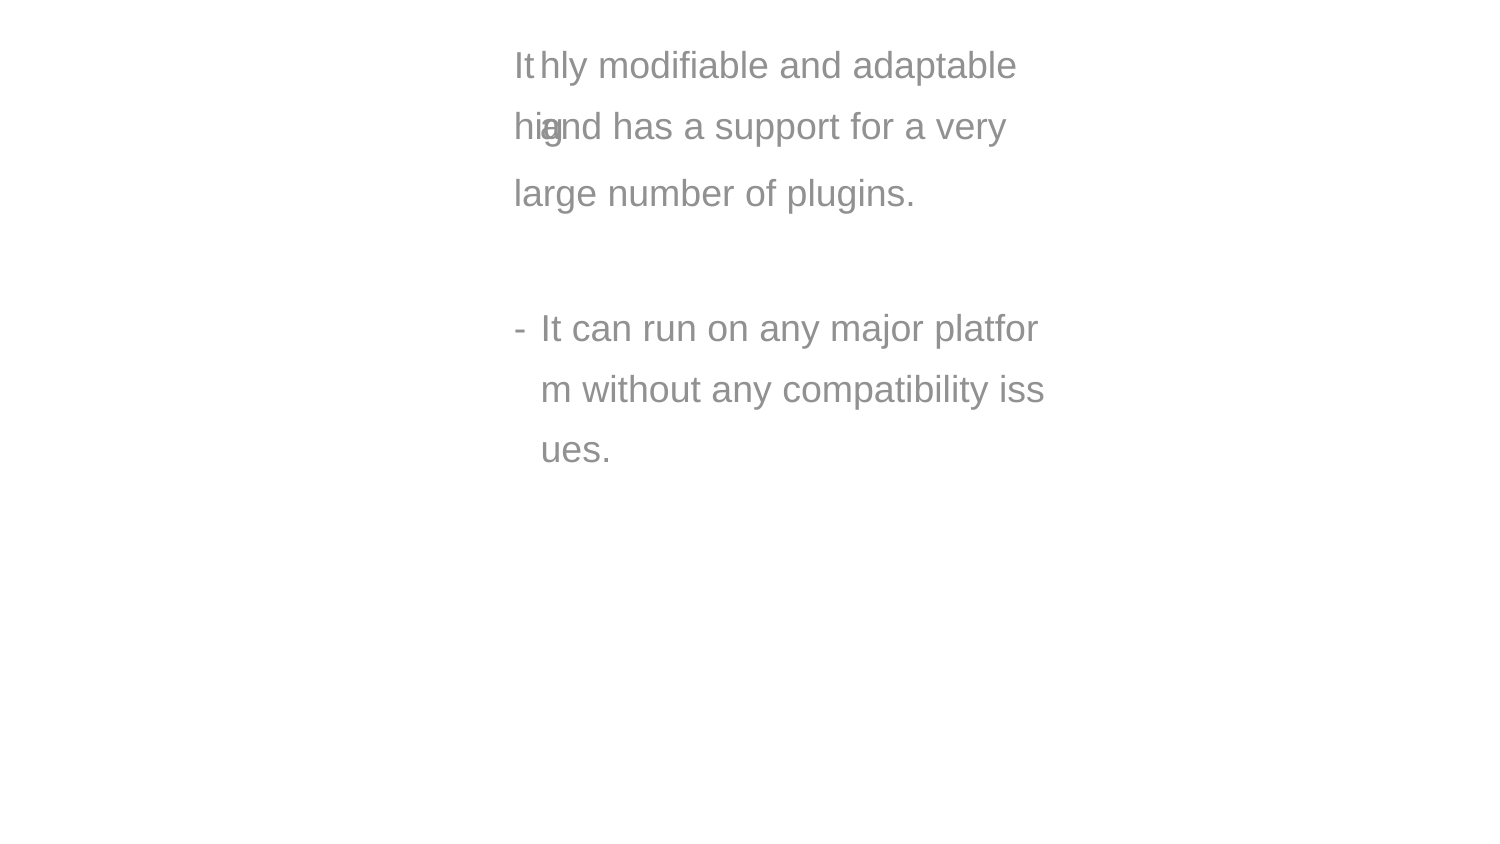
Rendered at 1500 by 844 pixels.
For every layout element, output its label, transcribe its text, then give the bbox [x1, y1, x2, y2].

text large number of plugins. [513, 158, 1045, 219]
text It is highly modifiable and adaptable and has a support for a very [539, 30, 1045, 151]
text It can run on any major platform without any compatibility issues. [540, 293, 1045, 475]
text - [513, 293, 528, 354]
